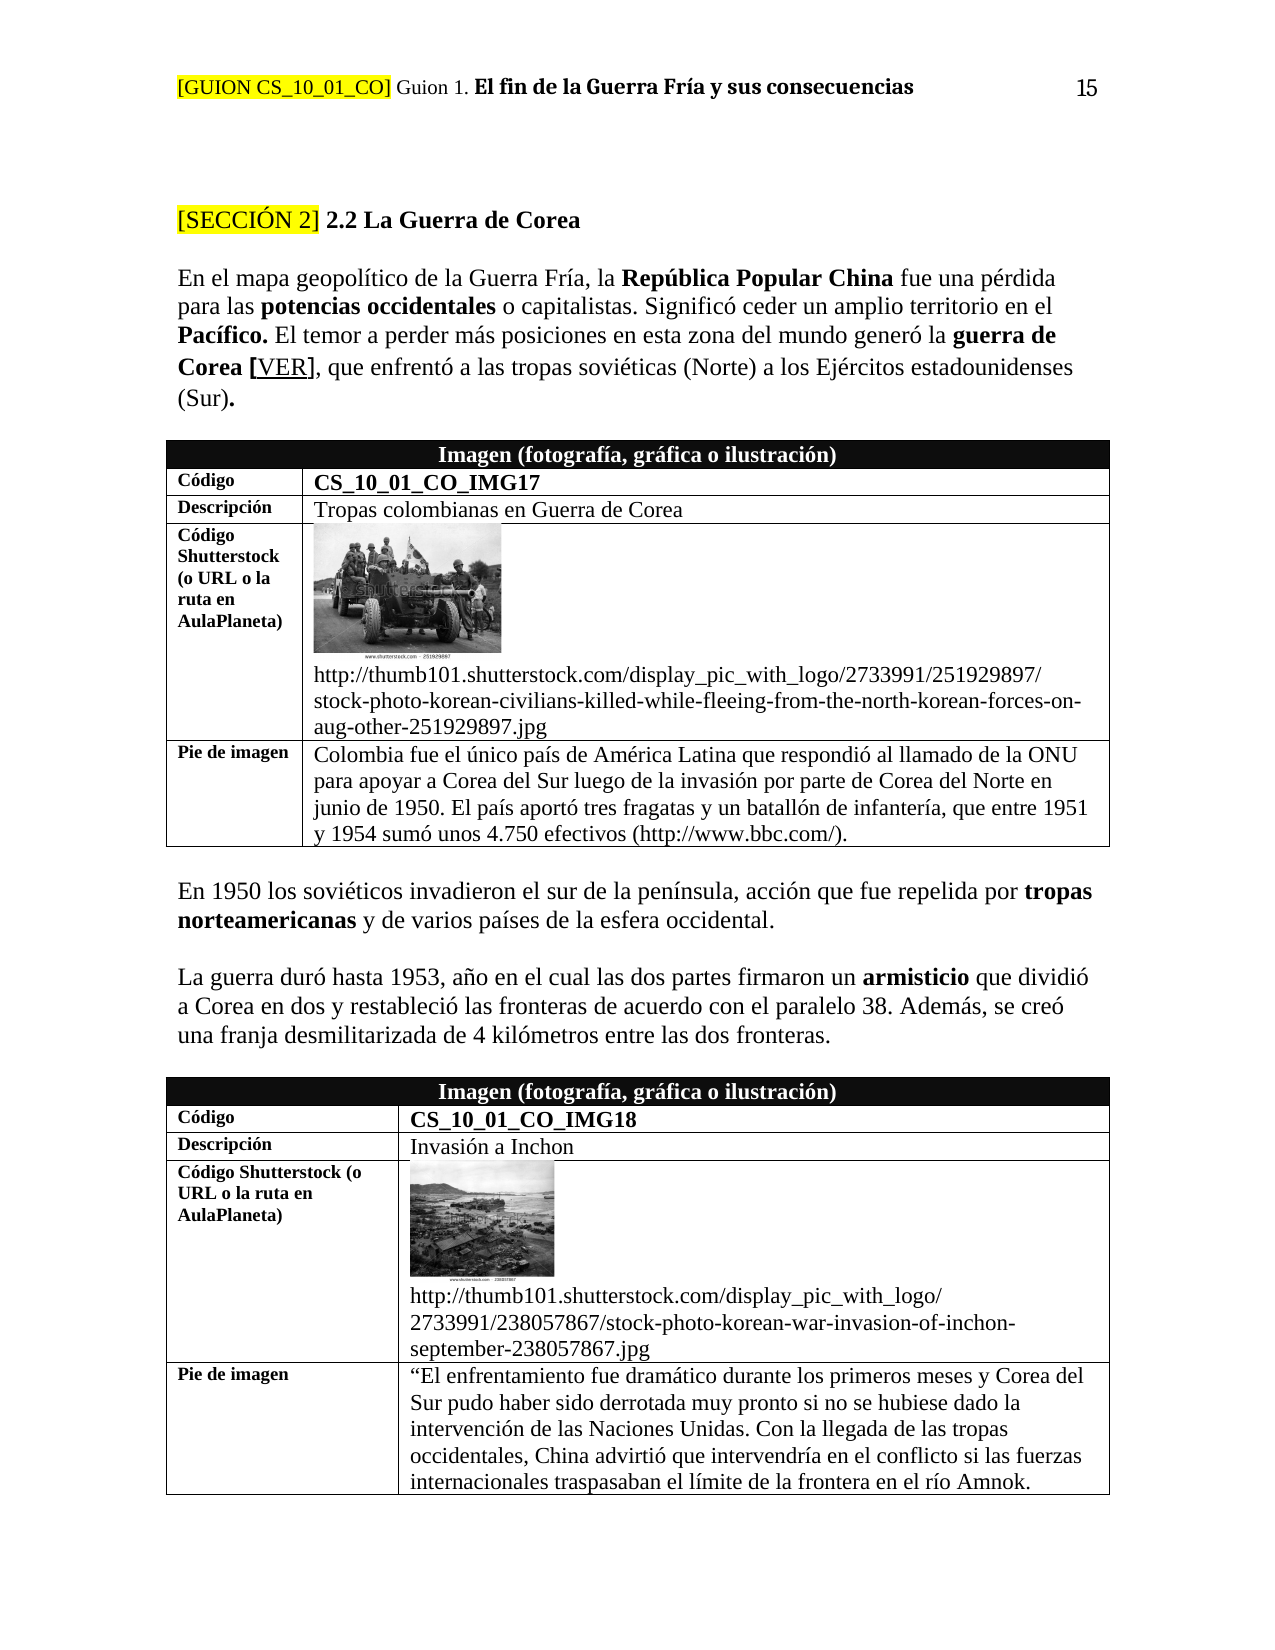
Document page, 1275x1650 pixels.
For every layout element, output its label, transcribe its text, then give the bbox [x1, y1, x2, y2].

table_cell CS_10_01_CO_IMG17 [303, 469, 1109, 495]
text La guerra duró hasta 1953, año en el cual las dos partes firmaron un armisticio que dividió a Corea en dos y restableció las fronteras de acuerdo con el paralelo 38. Además, se creó una franja desmilitarizada de 4 kilómetros entre las dos fronteras. [177, 962, 1098, 1048]
table_cell http://thumb101.shutterstock.com/display_pic_with_logo/2733991/238057867/stock-photo-korean-war-invasion-of-inchon-september-238057867.jpg [399, 1161, 1109, 1362]
text En 1950 los soviéticos invadieron el sur de la península, acción que fue repelida por tropas norteamericanas y de varios países de la esfera occidental. [177, 876, 1098, 933]
text En el mapa geopolítico de la Guerra Fría, la República Popular China fue una pérdida para las potencias occidentales o capitalistas. Significó ceder un amplio territorio en el Pacífico. El temor a perder más posiciones en esta zona del mundo generó la guerra de Corea [VER], que enfrentó a las tropas soviéticas (Norte) a los Ejércitos estadounidenses (Sur). [177, 263, 1098, 412]
table_cell Colombia fue el único país de América Latina que respondió al llamado de la ONU para apoyar a Corea del Sur luego de la invasión por parte de Corea del Norte en junio de 1950. El país aportó tres fragatas y un batallón de infantería, que entre 1951 y 1954 sumó unos 4.750 efectivos (http://www.bbc.com/). [303, 741, 1109, 846]
table_cell Tropas colombianas en Guerra de Corea [303, 496, 1109, 523]
table_cell CS_10_01_CO_IMG18 [399, 1106, 1109, 1132]
table_cell Código [167, 1106, 398, 1132]
table_cell Descripción [167, 1133, 398, 1159]
table_cell Invasión a Inchon [399, 1133, 1109, 1159]
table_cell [399, 1363, 1109, 1494]
table_cell http://thumb101.shutterstock.com/display_pic_with_logo/2733991/251929897/stock-photo-korean-civilians-killed-while-fleeing-from-the-north-korean-forces-on-aug-other-251929897.jpg [303, 524, 1109, 740]
text [SECCIÓN 2] 2.2 La Guerra de Corea [319, 205, 1098, 234]
table_cell Código Shutterstock (o URL o la ruta en AulaPlaneta) [167, 524, 302, 740]
table_cell Código [167, 469, 302, 495]
picture [313, 523, 502, 661]
table_header Imagen (fotografía, gráfica o ilustración) [167, 1078, 1109, 1105]
table_cell Pie de imagen [167, 1363, 398, 1494]
table_cell Pie de imagen [167, 741, 302, 846]
table_cell Código Shutterstock (o URL o la ruta en AulaPlaneta) [167, 1161, 398, 1362]
table_cell Descripción [167, 496, 302, 523]
table_header Imagen (fotografía, gráfica o ilustración) [167, 441, 1109, 468]
picture [410, 1160, 555, 1283]
